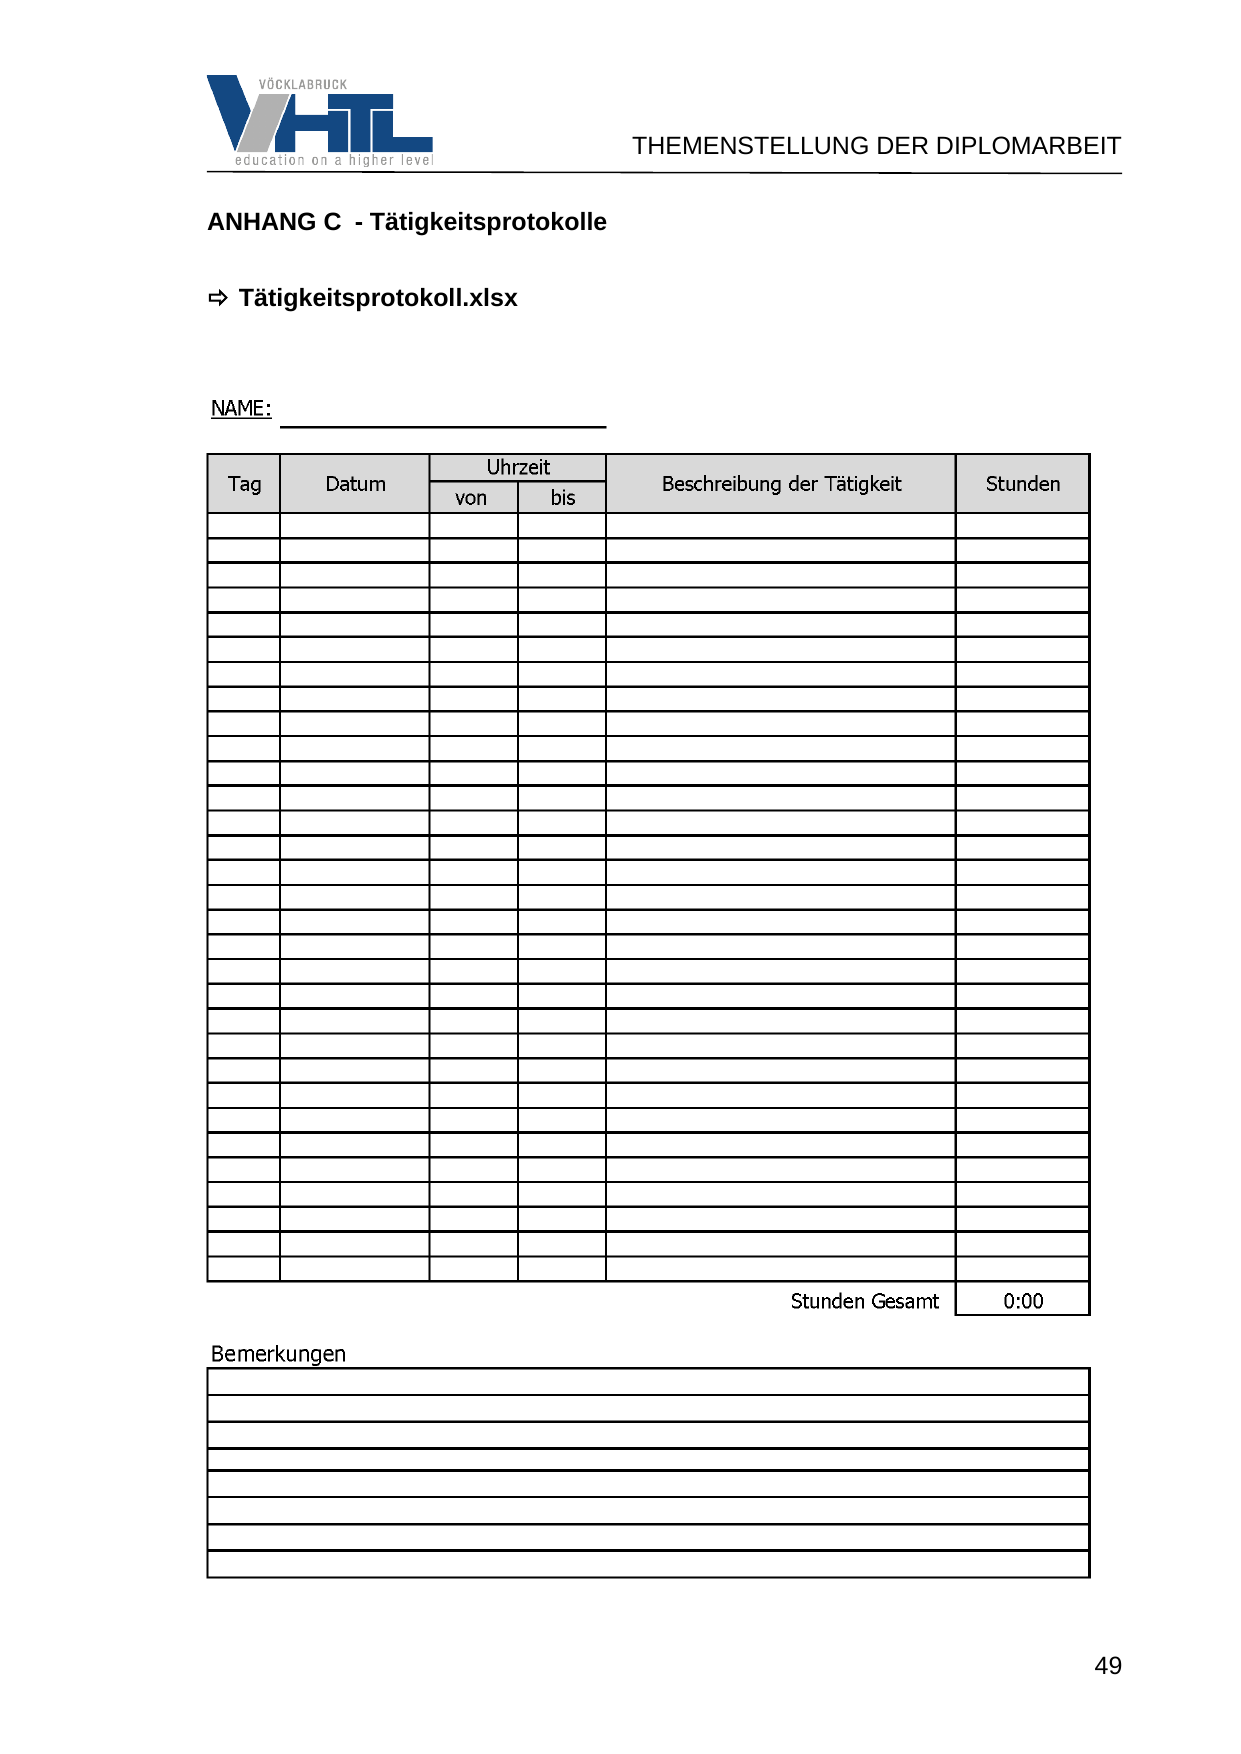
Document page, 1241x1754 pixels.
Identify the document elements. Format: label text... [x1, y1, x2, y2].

picture [178, 291, 1123, 1630]
text Tätigkeitsprotokoll.xlsx [207, 283, 1122, 312]
subtitle - Tätigkeitsprotokolle [207, 207, 1122, 236]
picture [206, 75, 433, 167]
